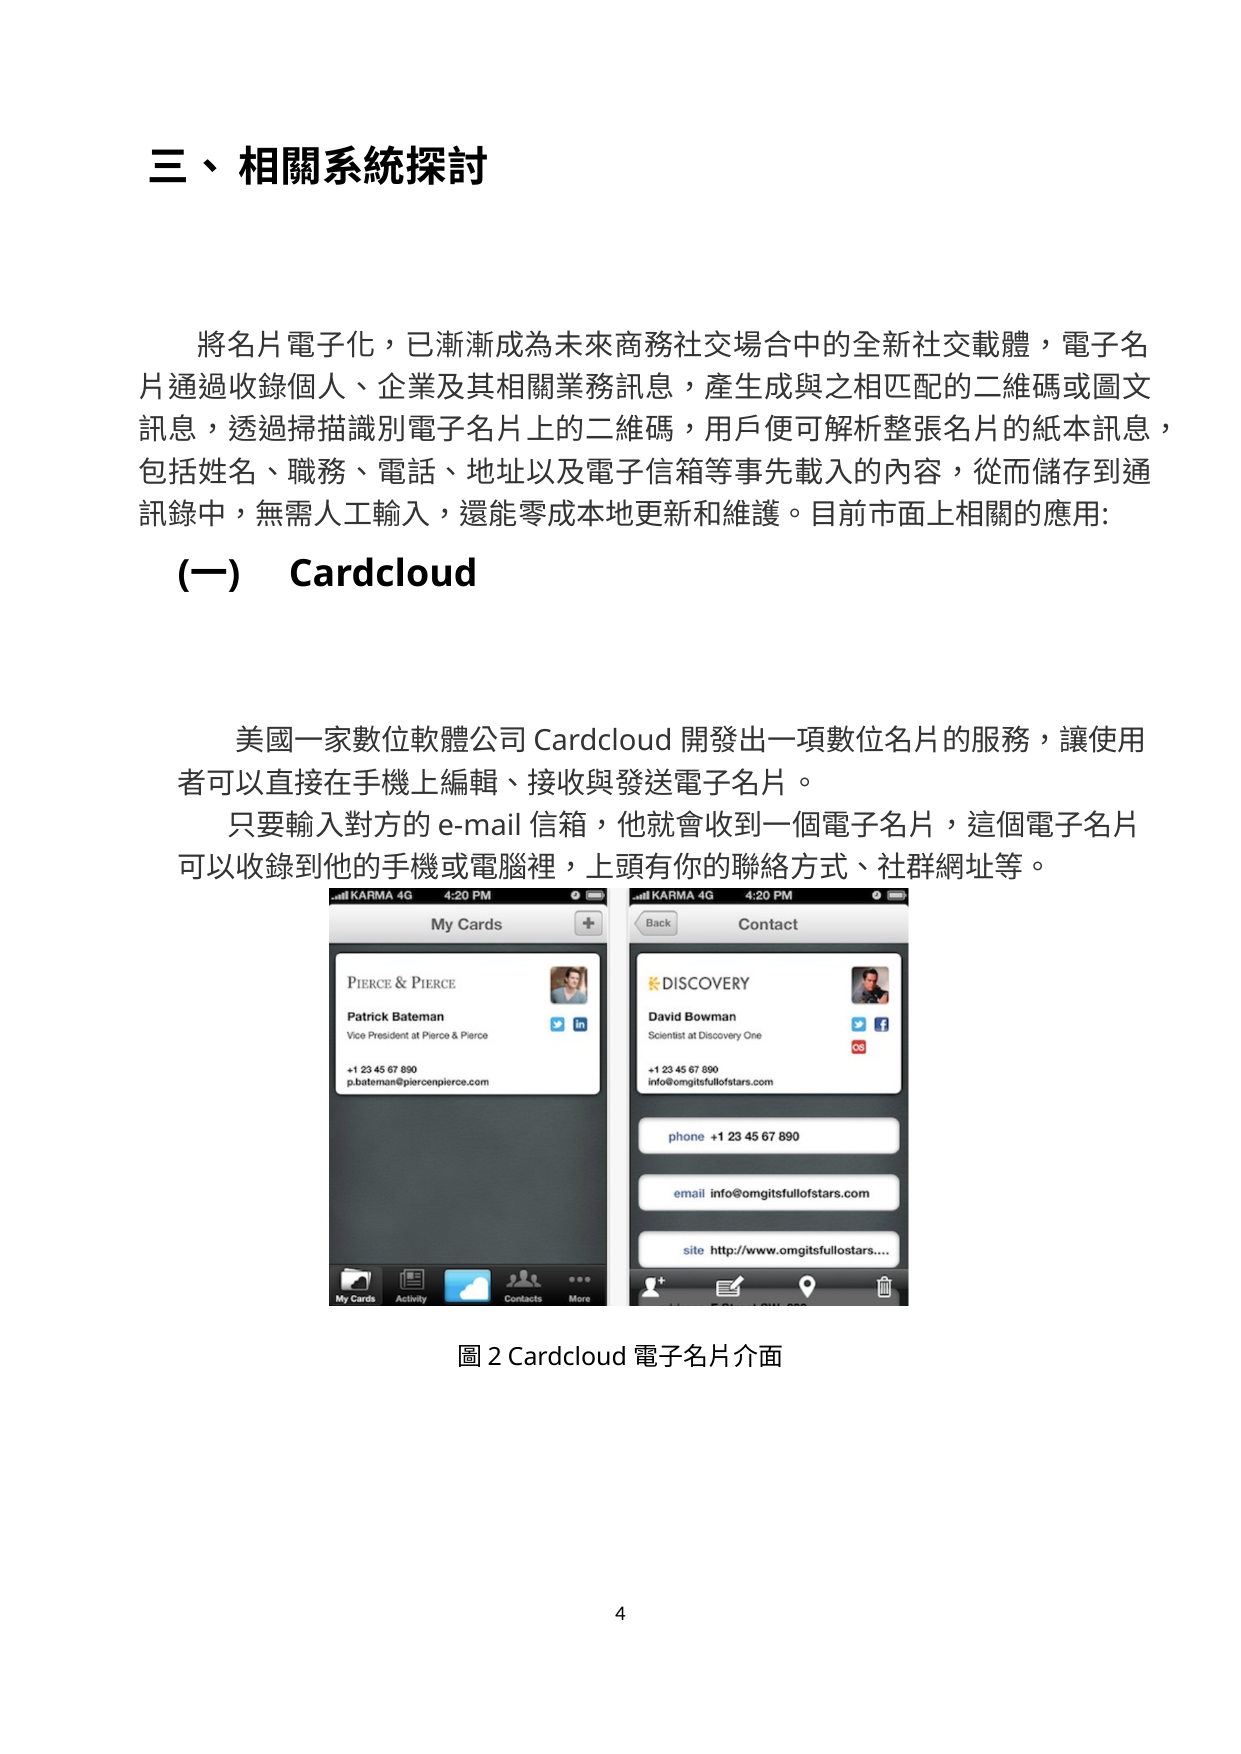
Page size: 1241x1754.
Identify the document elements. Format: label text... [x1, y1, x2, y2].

subtitle Cardcloud [177, 533, 1152, 608]
text 將名片電子化，已漸漸成為未來商務社交場合中的全新社交載體，電子名片通過收錄個人、企業及其相關業務訊息，產生成與之相匹配的二維碼或圖文訊息，透過掃描識別電子名片上的二維碼，用戶便可解析整張名片的紙本訊息，包括姓名、職務、電話、地址以及電子信箱等事先載入的內容，從而儲存到通訊錄中，無需人工輸入，還能零成本地更新和維護。目前市面上相關的應用: [139, 321, 1152, 533]
text 只要輸入對方的e-mail 信箱，他就會收到一個電子名片，這個電子名片可以收錄到他的手機或電腦裡，上頭有你的聯絡方式、社群網址等。 [177, 801, 1152, 886]
subtitle 相關系統探討 [148, 126, 1152, 201]
text 美國一家數位軟體公司Cardcloud 開發出一項數位名片的服務，讓使用者可以直接在手機上編輯、接收與發送電子名片。 [177, 717, 1152, 801]
picture [327, 886, 913, 1311]
text 圖 2 Cardcloud 電子名片介面 [89, 1336, 1152, 1374]
